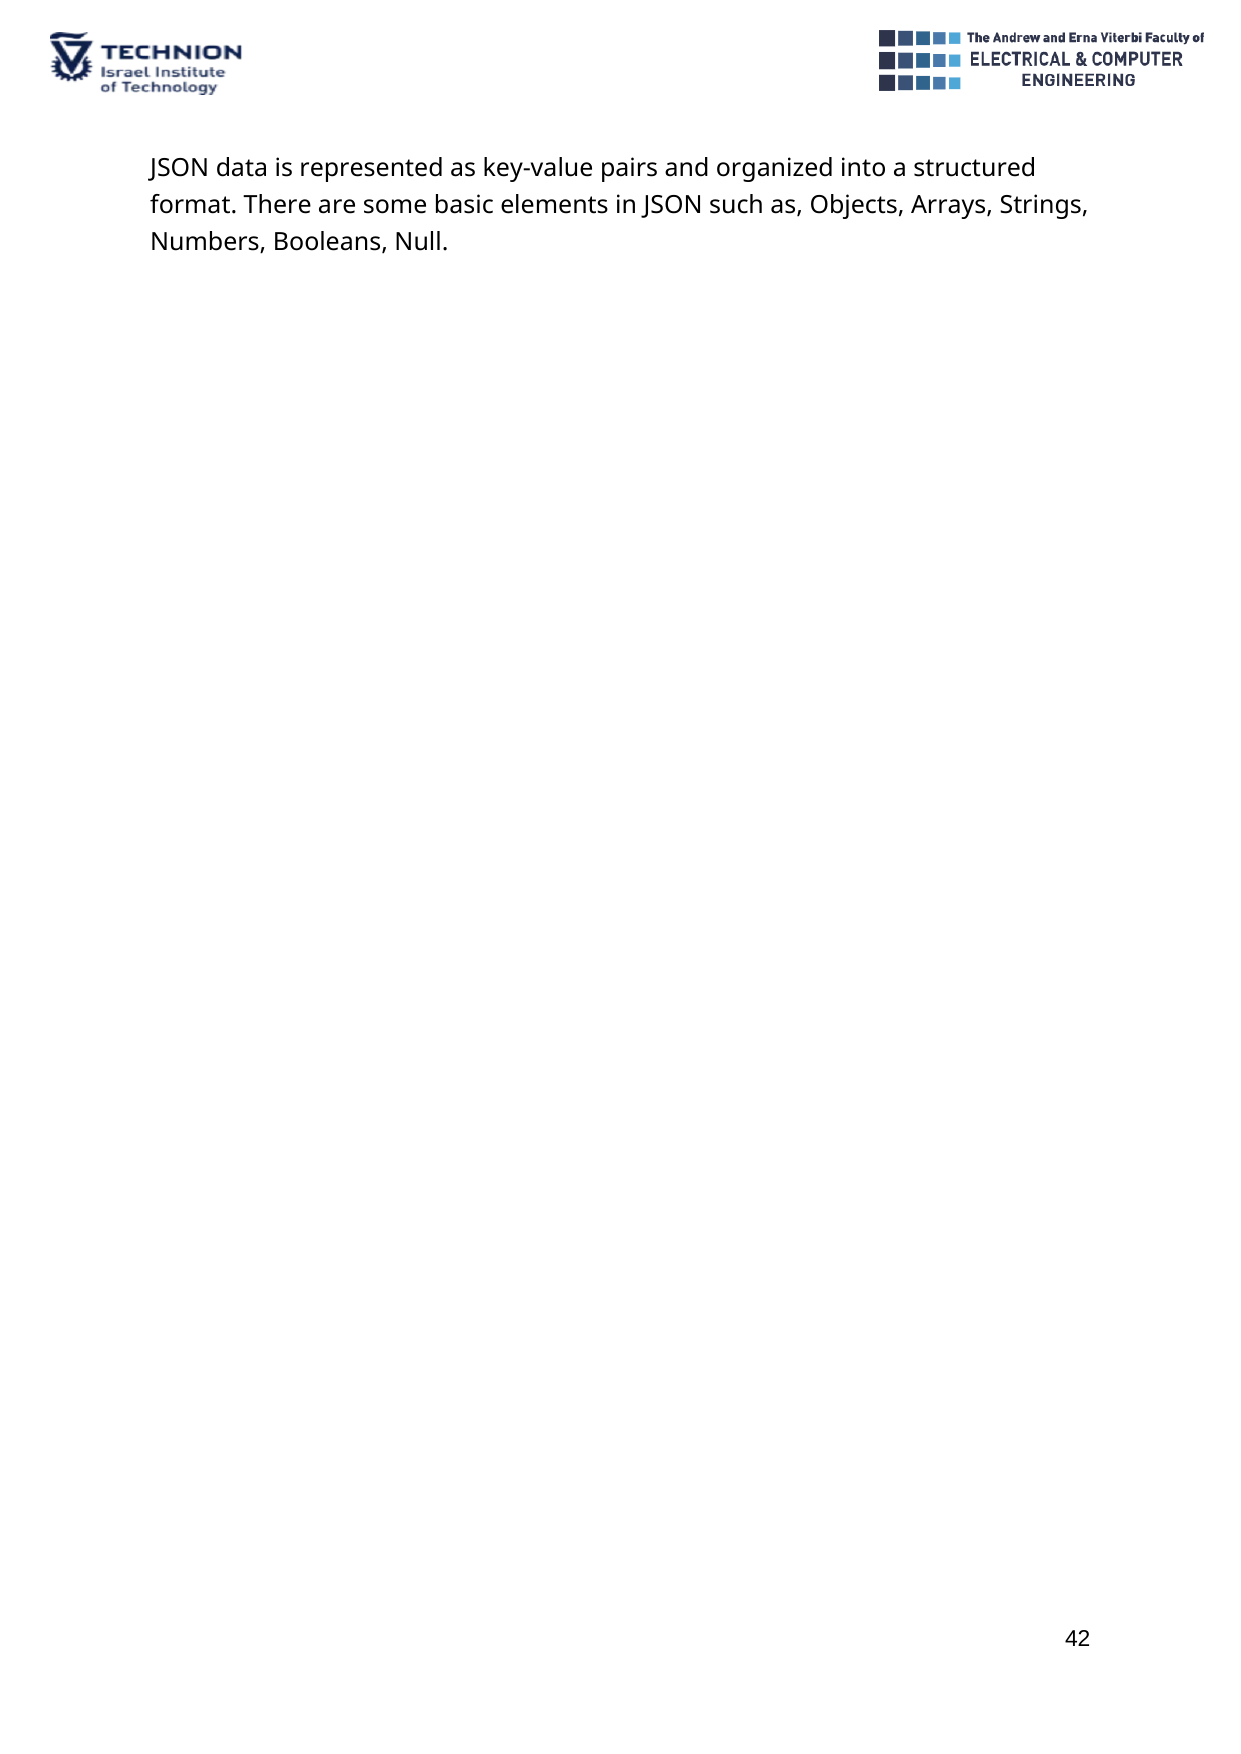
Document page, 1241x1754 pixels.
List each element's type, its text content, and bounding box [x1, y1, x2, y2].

picture [27, 13, 268, 113]
text JSON data is represented as key-value pairs and organized into a structured format. There are some basic elements in JSON such as, Objects, Arrays, Strings, Numbers, Booleans, Null. [150, 150, 1090, 258]
picture [866, 17, 1222, 101]
